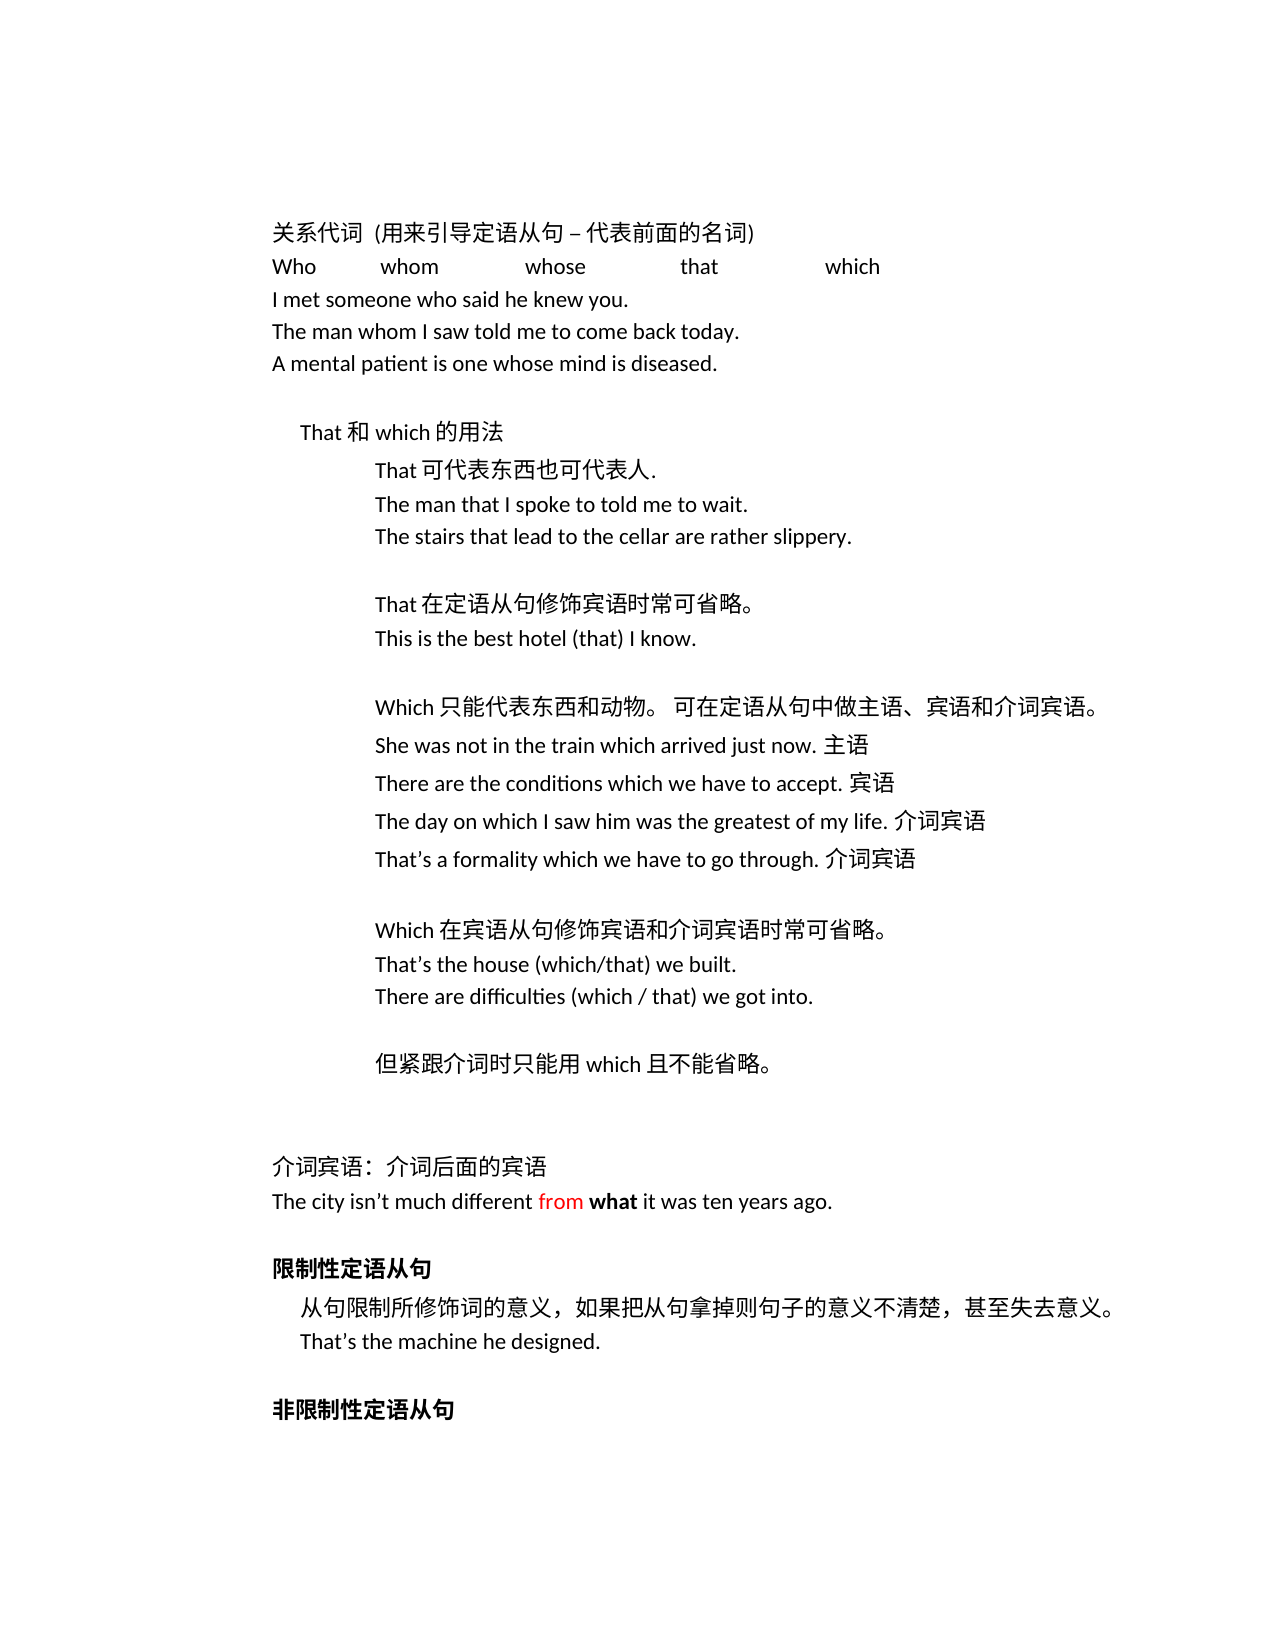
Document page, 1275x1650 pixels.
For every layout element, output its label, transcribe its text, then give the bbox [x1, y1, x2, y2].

list The man that I spoke to told me to wait. [272, 490, 1125, 518]
list 从句限制所修饰词的意义，如果把从句拿掉则句子的意义不清楚，甚至失去意义。 [272, 1289, 1125, 1323]
list The city isn’t much different from what it was ten years ago. [272, 1187, 1125, 1215]
list That’s a formality which we have to go through. 介词宾语 [272, 841, 1125, 874]
list That 和 which的用法 [272, 413, 1125, 447]
list A mental patient is one whose mind is diseased. [272, 349, 1125, 377]
list Who whom whose that which [272, 252, 1125, 281]
list This is the best hotel (that) I know. [272, 624, 1125, 652]
list 但紧跟介词时只能用which且不能省略。 [272, 1046, 1125, 1079]
list There are the conditions which we have to accept. 宾语 [272, 765, 1125, 798]
list 关系代词 (用来引导定语从句 – 代表前面的名词) [272, 214, 1125, 248]
list The stairs that lead to the cellar are rather slippery. [272, 522, 1125, 550]
list I met someone who said he knew you. [272, 285, 1125, 313]
list 非限制性定语从句 [272, 1392, 1125, 1425]
list 限制性定语从句 [272, 1251, 1125, 1284]
list That在定语从句修饰宾语时常可省略。 [272, 586, 1125, 619]
list The man whom I saw told me to come back today. [272, 317, 1125, 345]
list The day on which I saw him was the greatest of my life. 介词宾语 [272, 803, 1125, 836]
list There are difficulties (which / that) we got into. [272, 982, 1125, 1010]
list Which 在宾语从句修饰宾语和介词宾语时常可省略。 [272, 912, 1125, 945]
list That’s the machine he designed. [272, 1327, 1125, 1356]
list 介词宾语：介词后面的宾语 [272, 1149, 1125, 1182]
list That’s the house (which/that) we built. [272, 950, 1125, 978]
list Which 只能代表东西和动物。 可在定语从句中做主语、宾语和介词宾语。 [272, 689, 1125, 722]
list That可代表东西也可代表人. [272, 452, 1125, 485]
list She was not in the train which arrived just now. 主语 [272, 727, 1125, 760]
